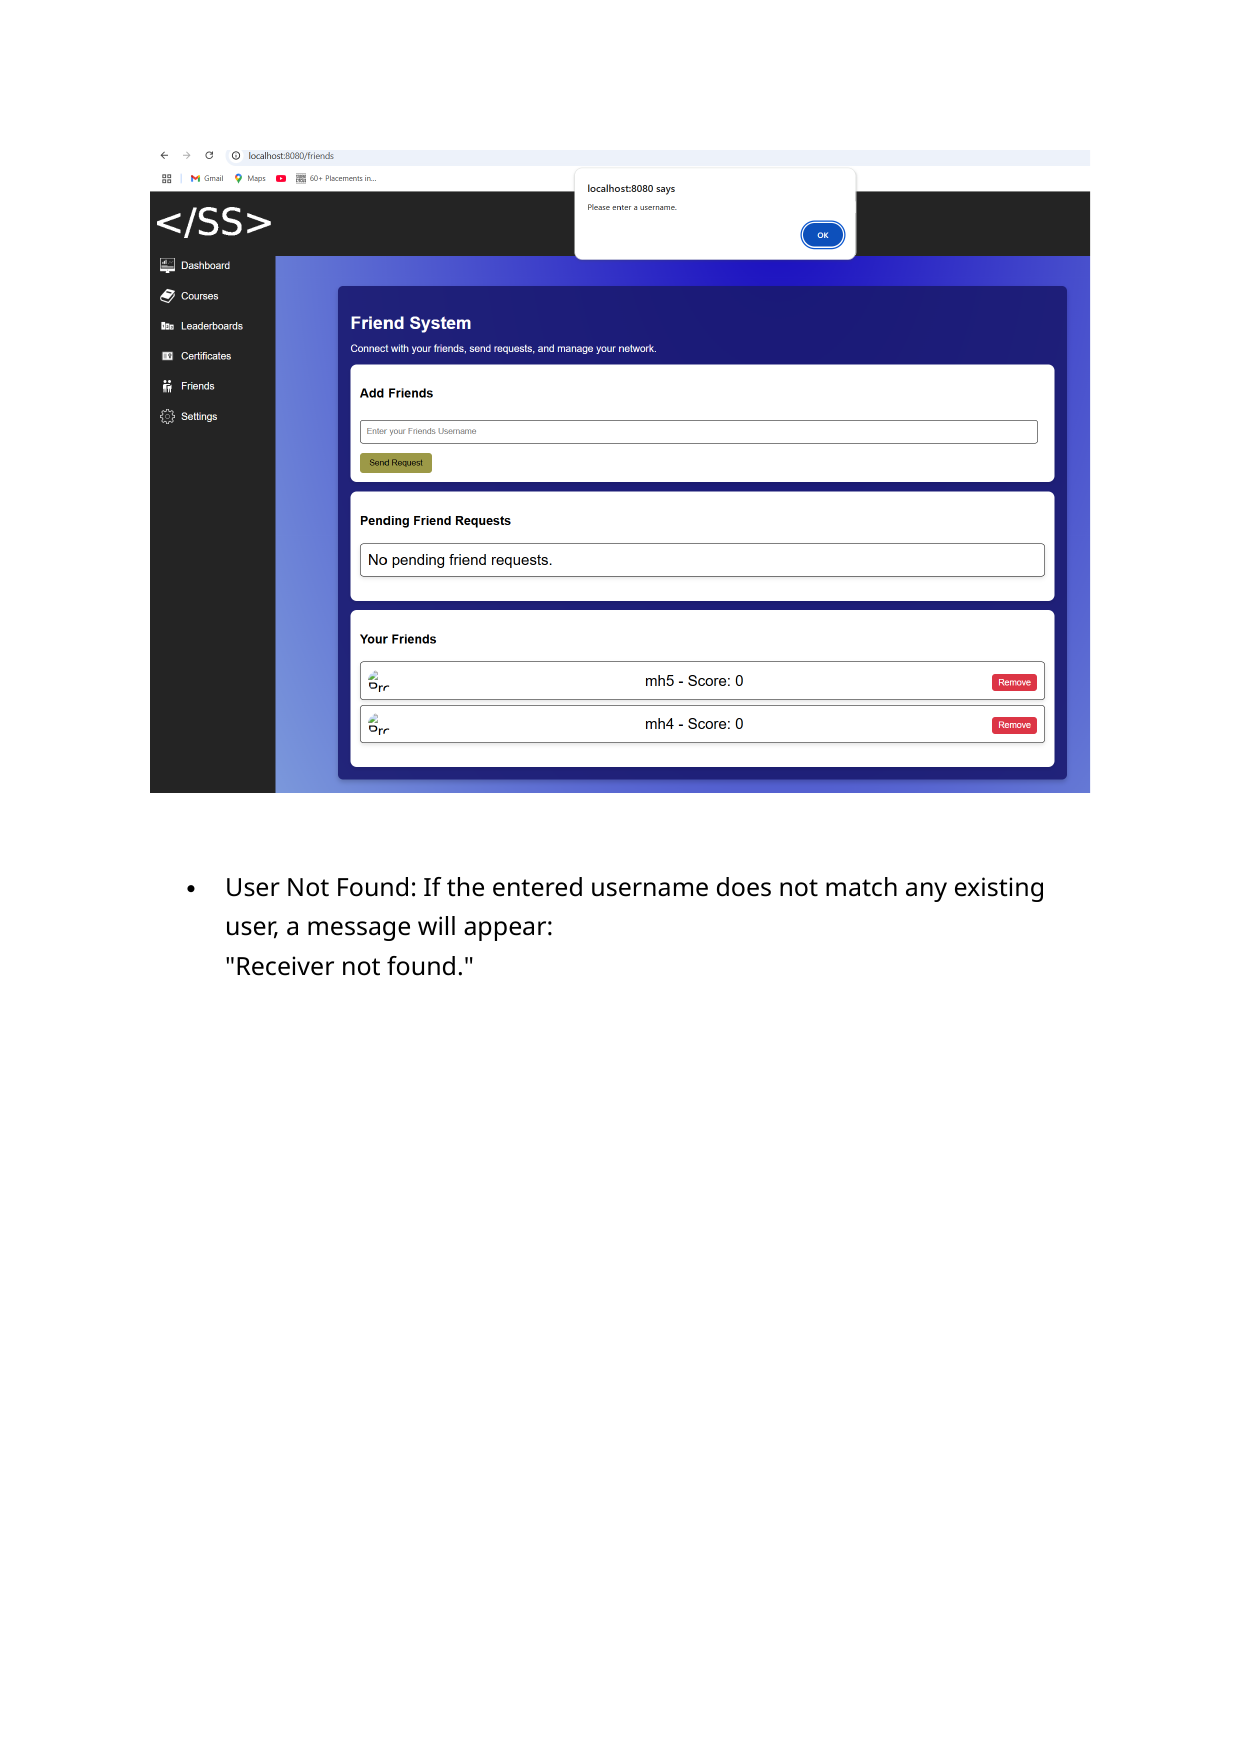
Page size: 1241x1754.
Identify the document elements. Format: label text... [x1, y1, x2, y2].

list User Not Found: If the entered username does not match any existing user, a message will appear: "Receiver not found." [187, 870, 1090, 982]
picture [150, 150, 1091, 793]
